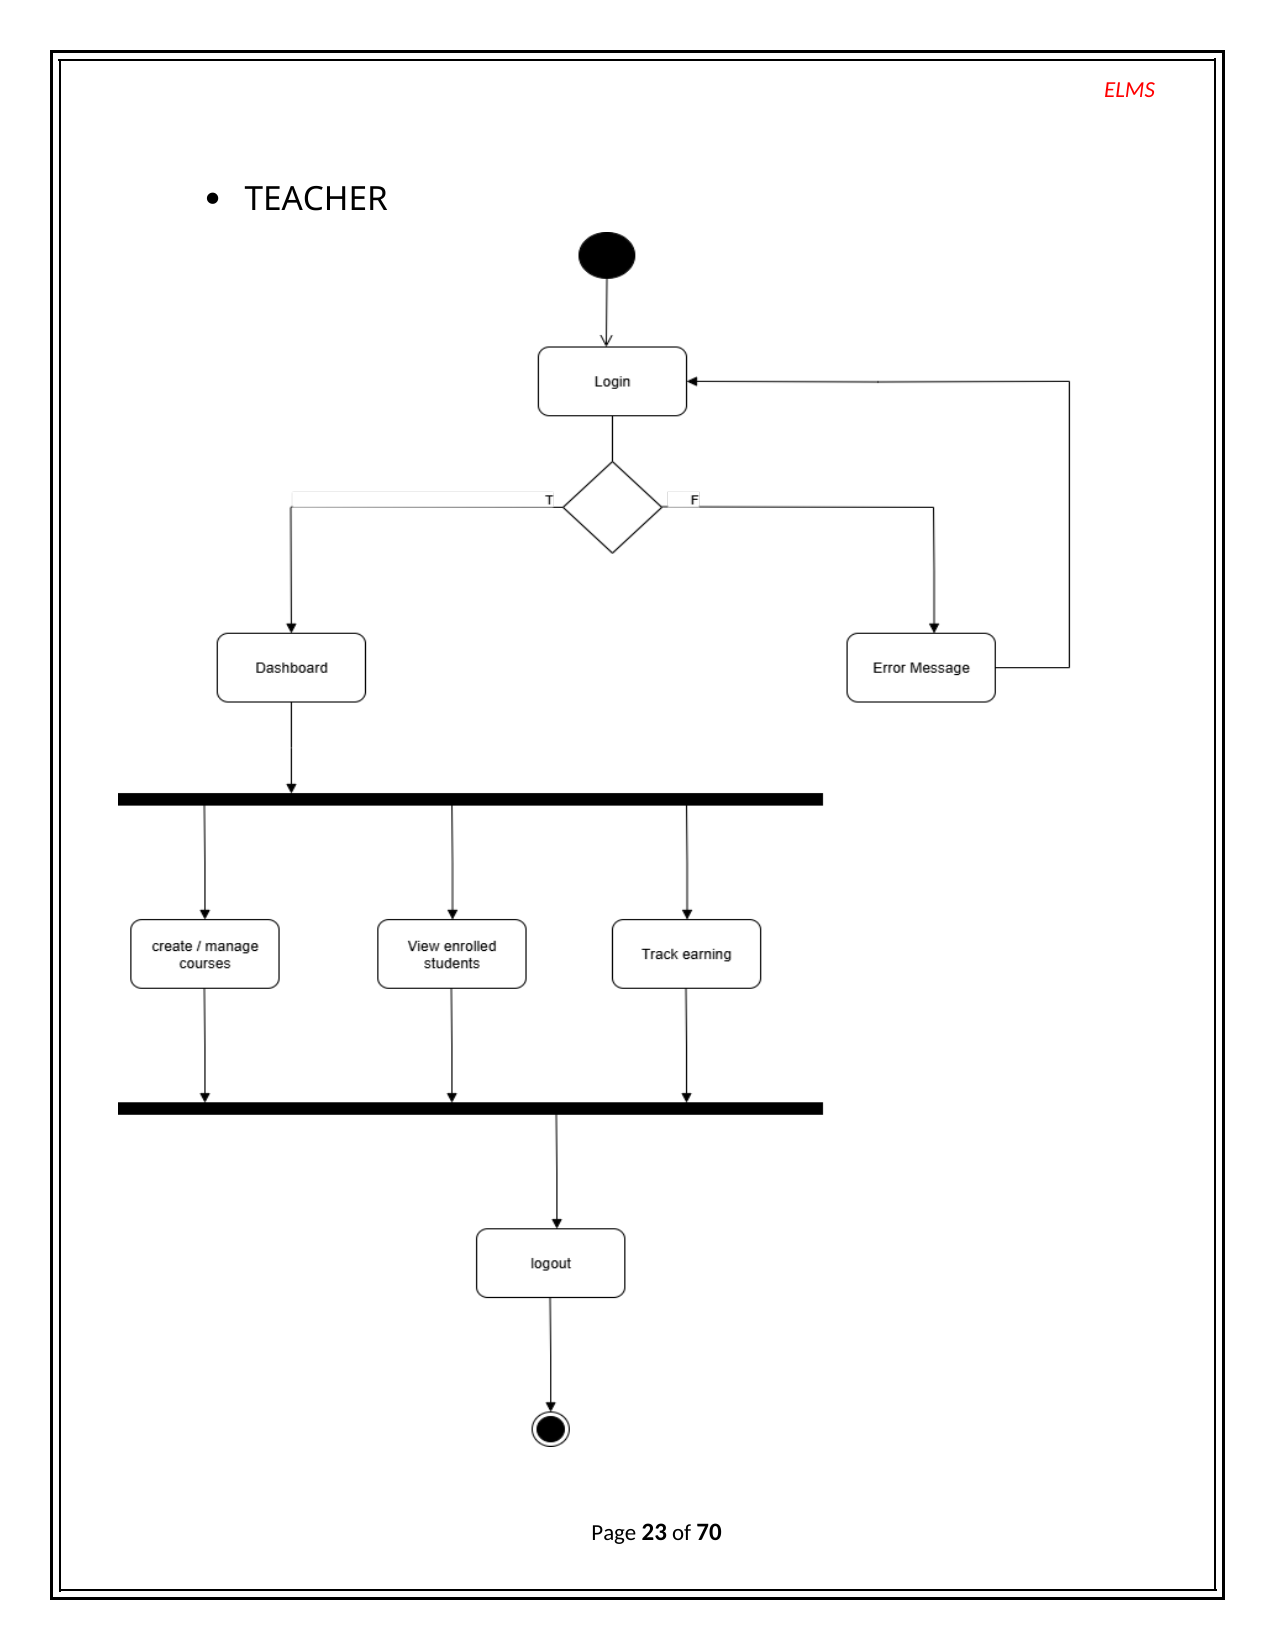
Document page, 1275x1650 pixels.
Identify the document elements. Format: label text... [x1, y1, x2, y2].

picture [118, 232, 1080, 1447]
list TEACHER [207, 175, 1157, 220]
